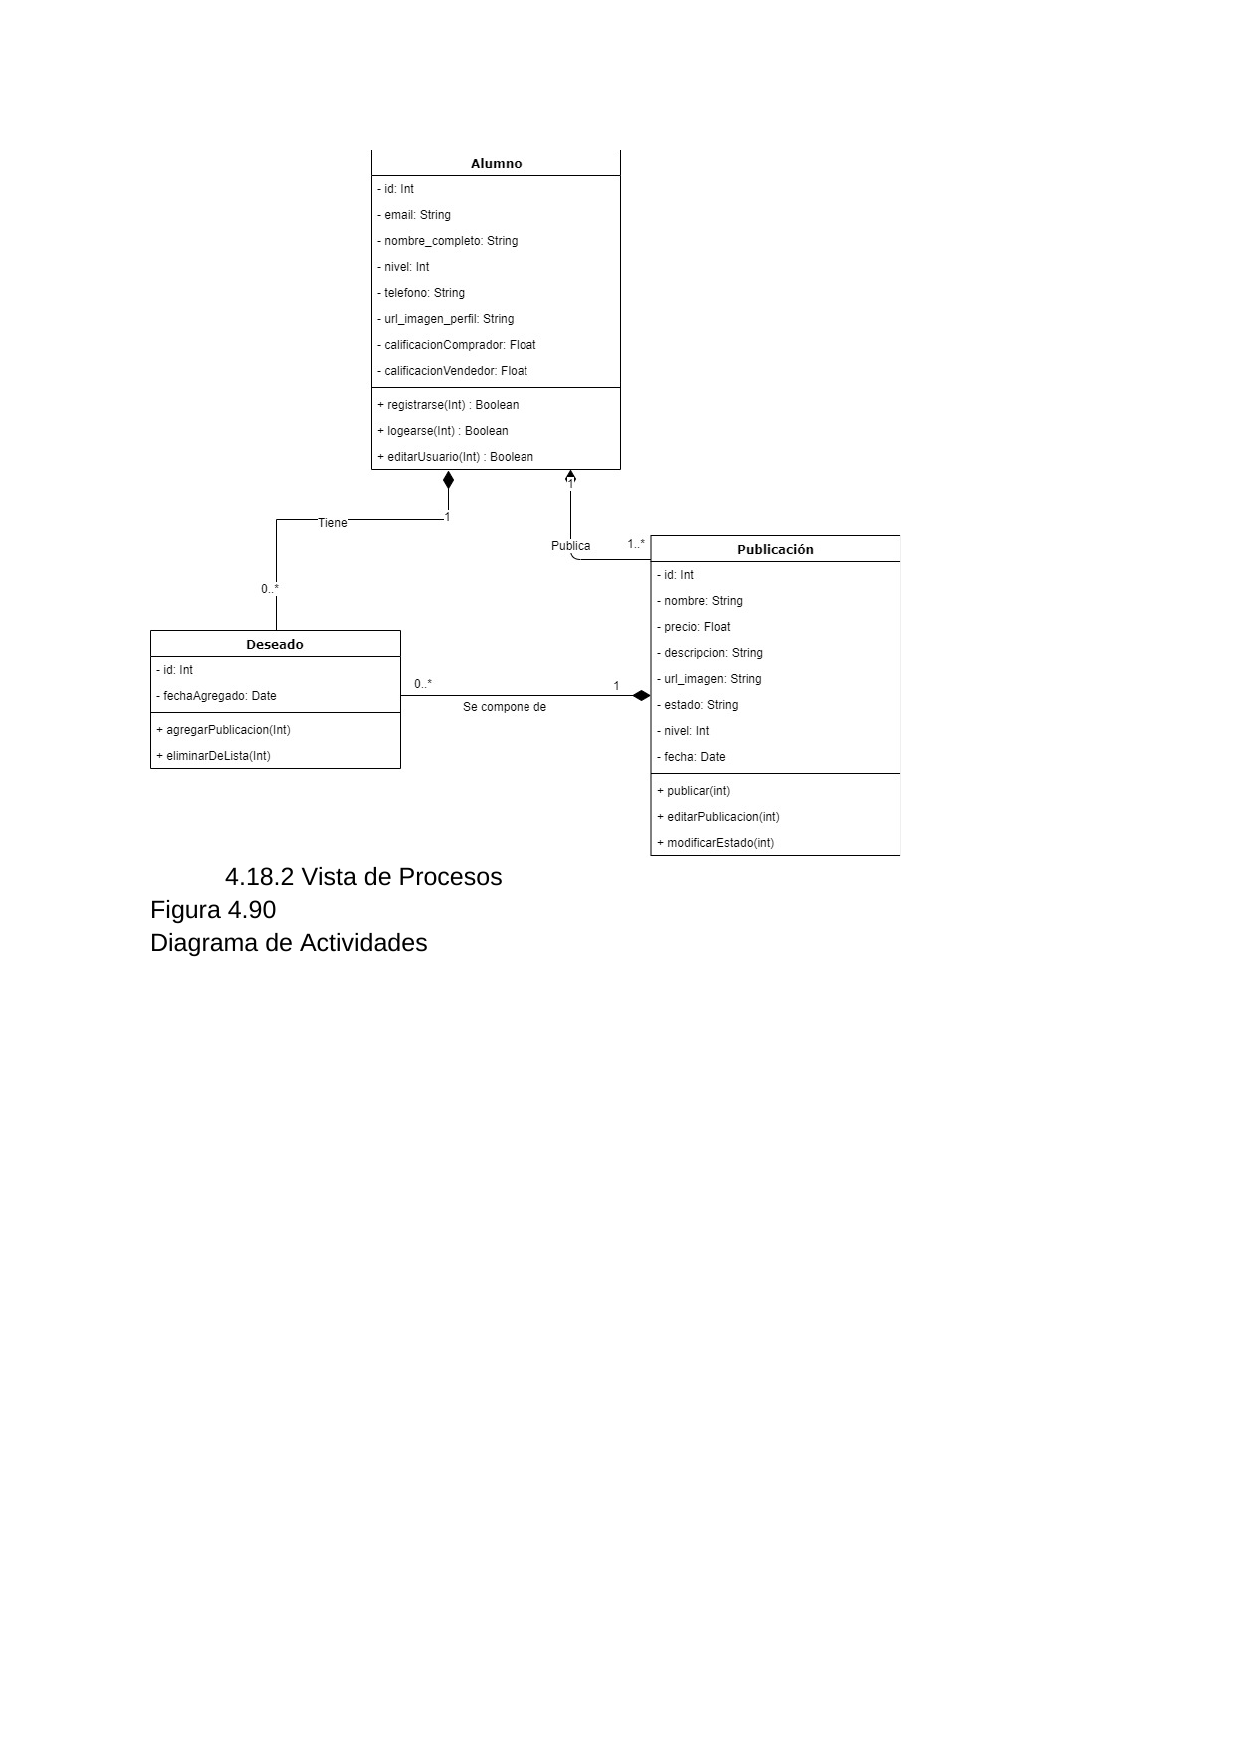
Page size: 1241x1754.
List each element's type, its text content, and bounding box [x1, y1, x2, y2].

text Diagrama de Actividades [150, 928, 1090, 956]
text 4.18.2 Vista de Procesos [225, 862, 1090, 890]
picture [150, 150, 901, 858]
text Figura 4.90 [150, 895, 1090, 923]
